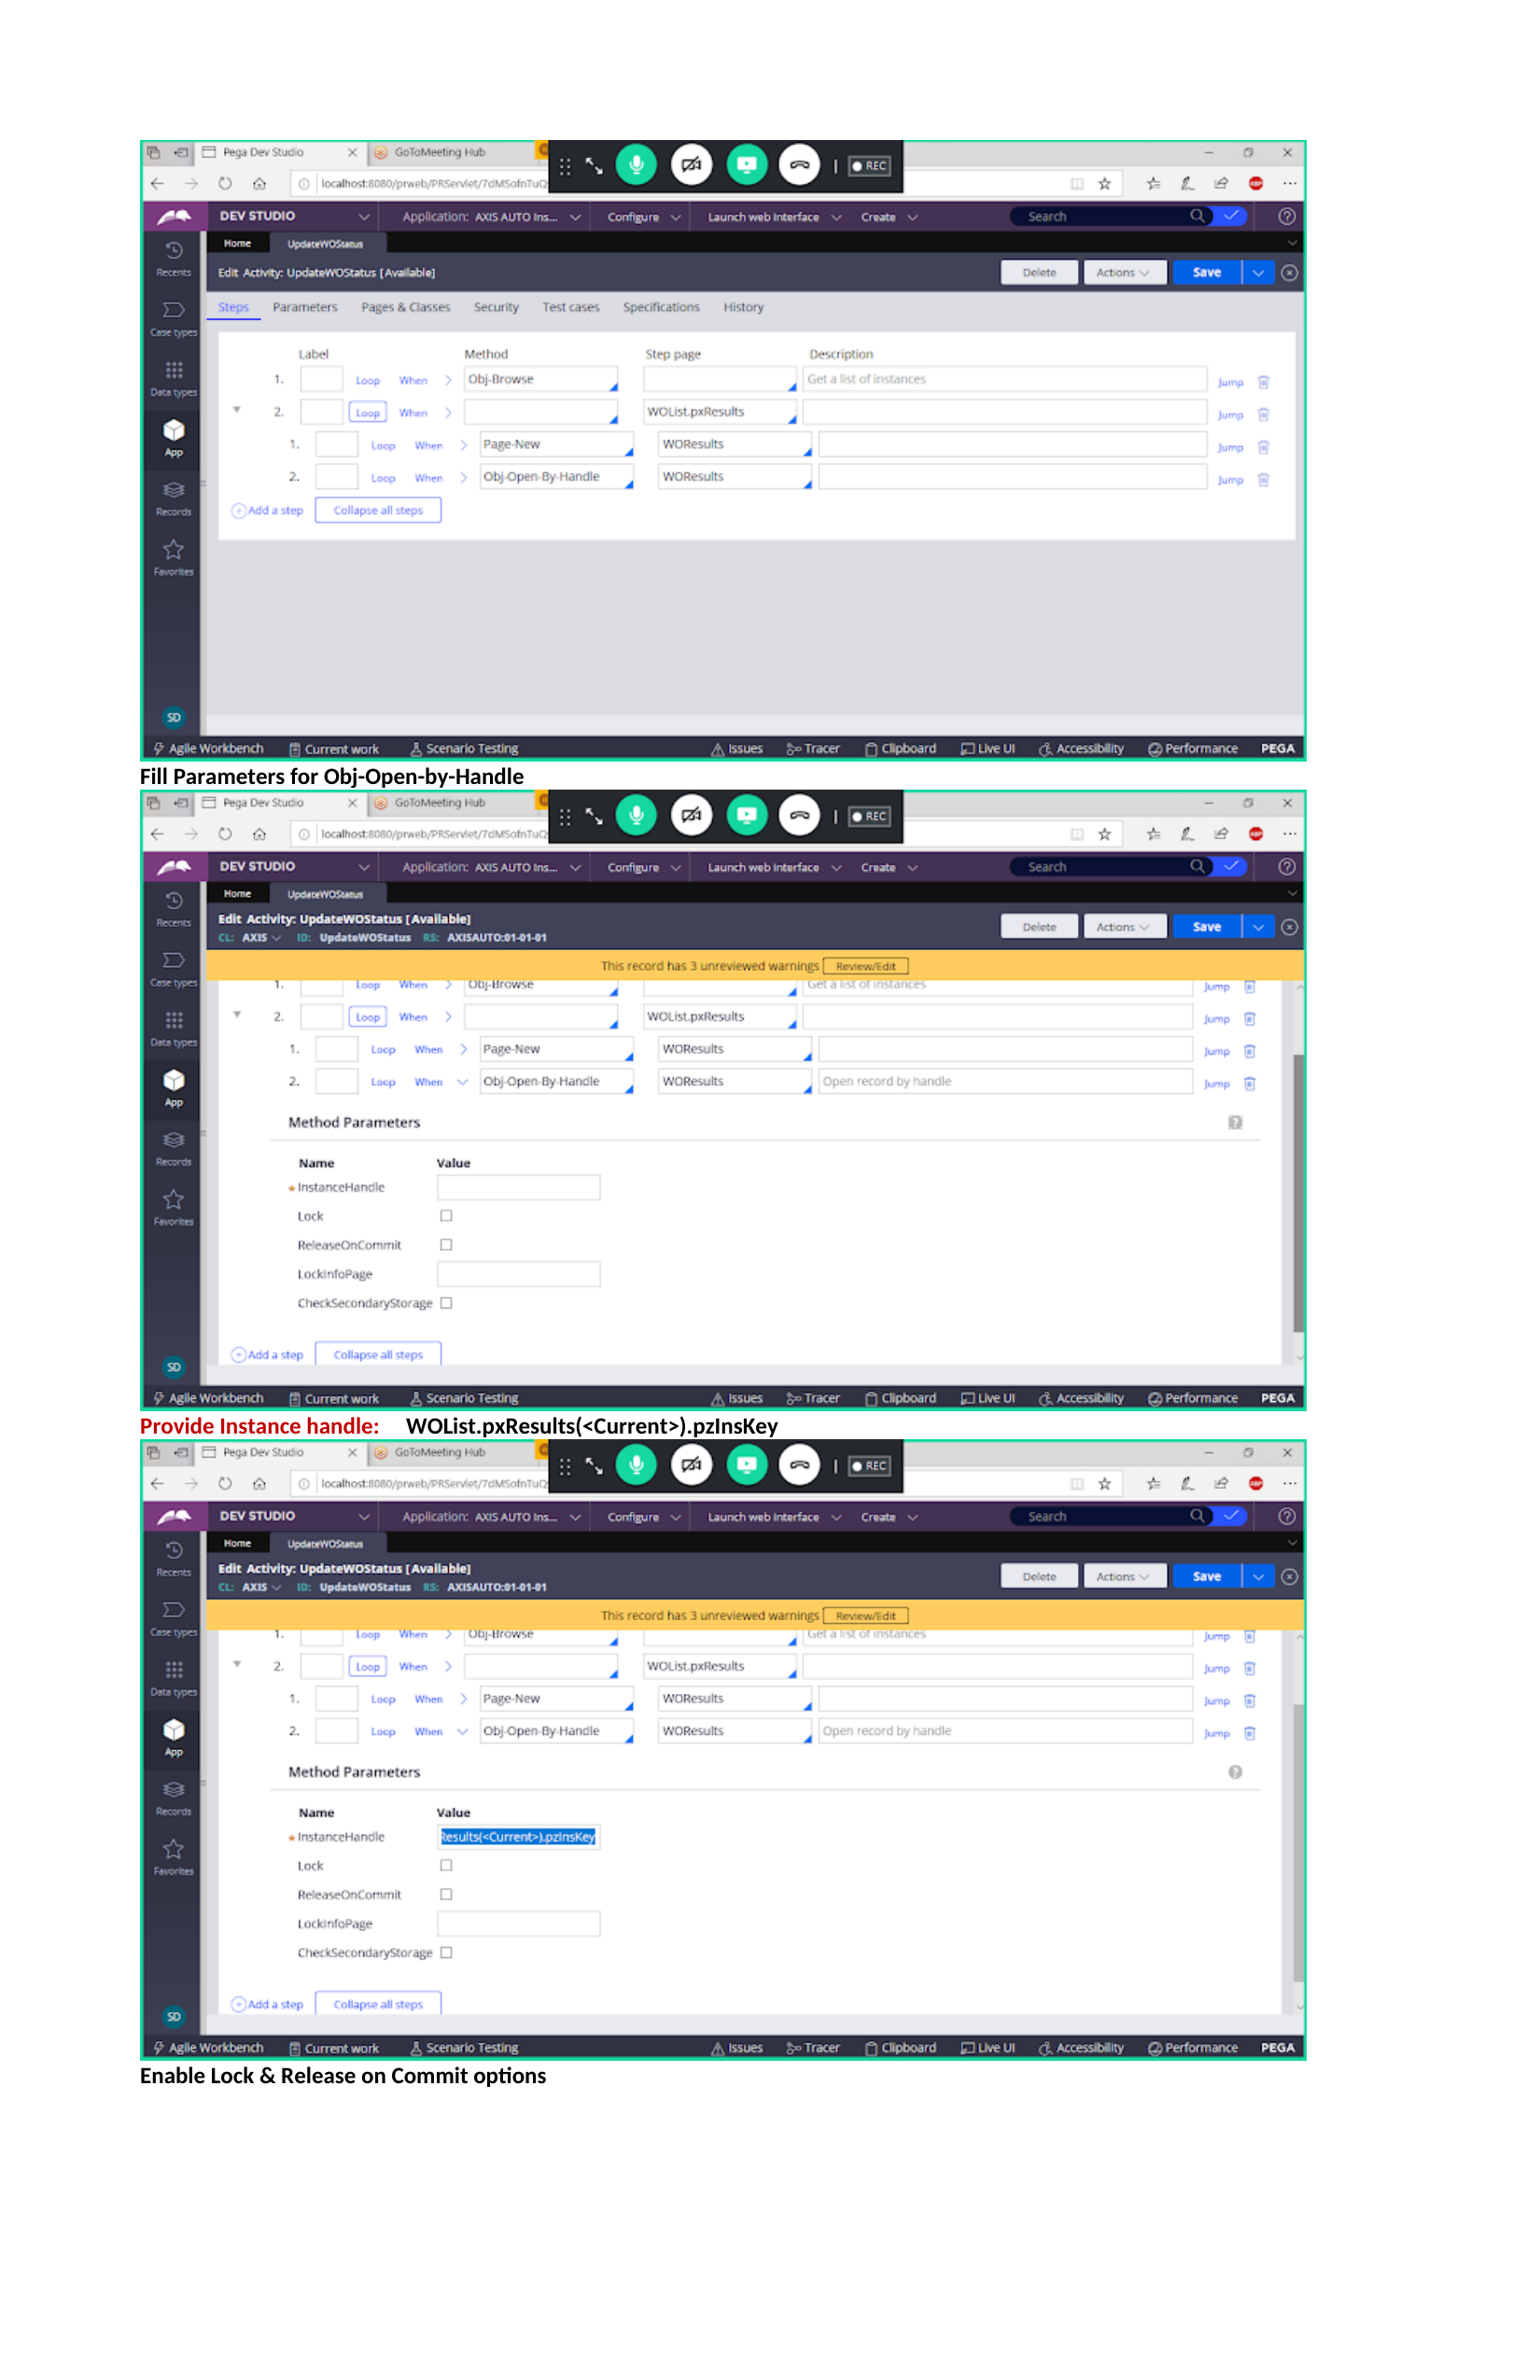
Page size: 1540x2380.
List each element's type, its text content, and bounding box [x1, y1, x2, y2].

picture [140, 1439, 1307, 2061]
text Provide Instance handle: WOList.pxResults(<Current>).pzInsKey [140, 1411, 1400, 1439]
text Enable Lock & Release on Commit options [140, 2061, 1400, 2089]
text Fill Parameters for Obj-Open-by-Handle [140, 762, 1400, 790]
picture [140, 140, 1307, 762]
picture [140, 790, 1307, 1411]
